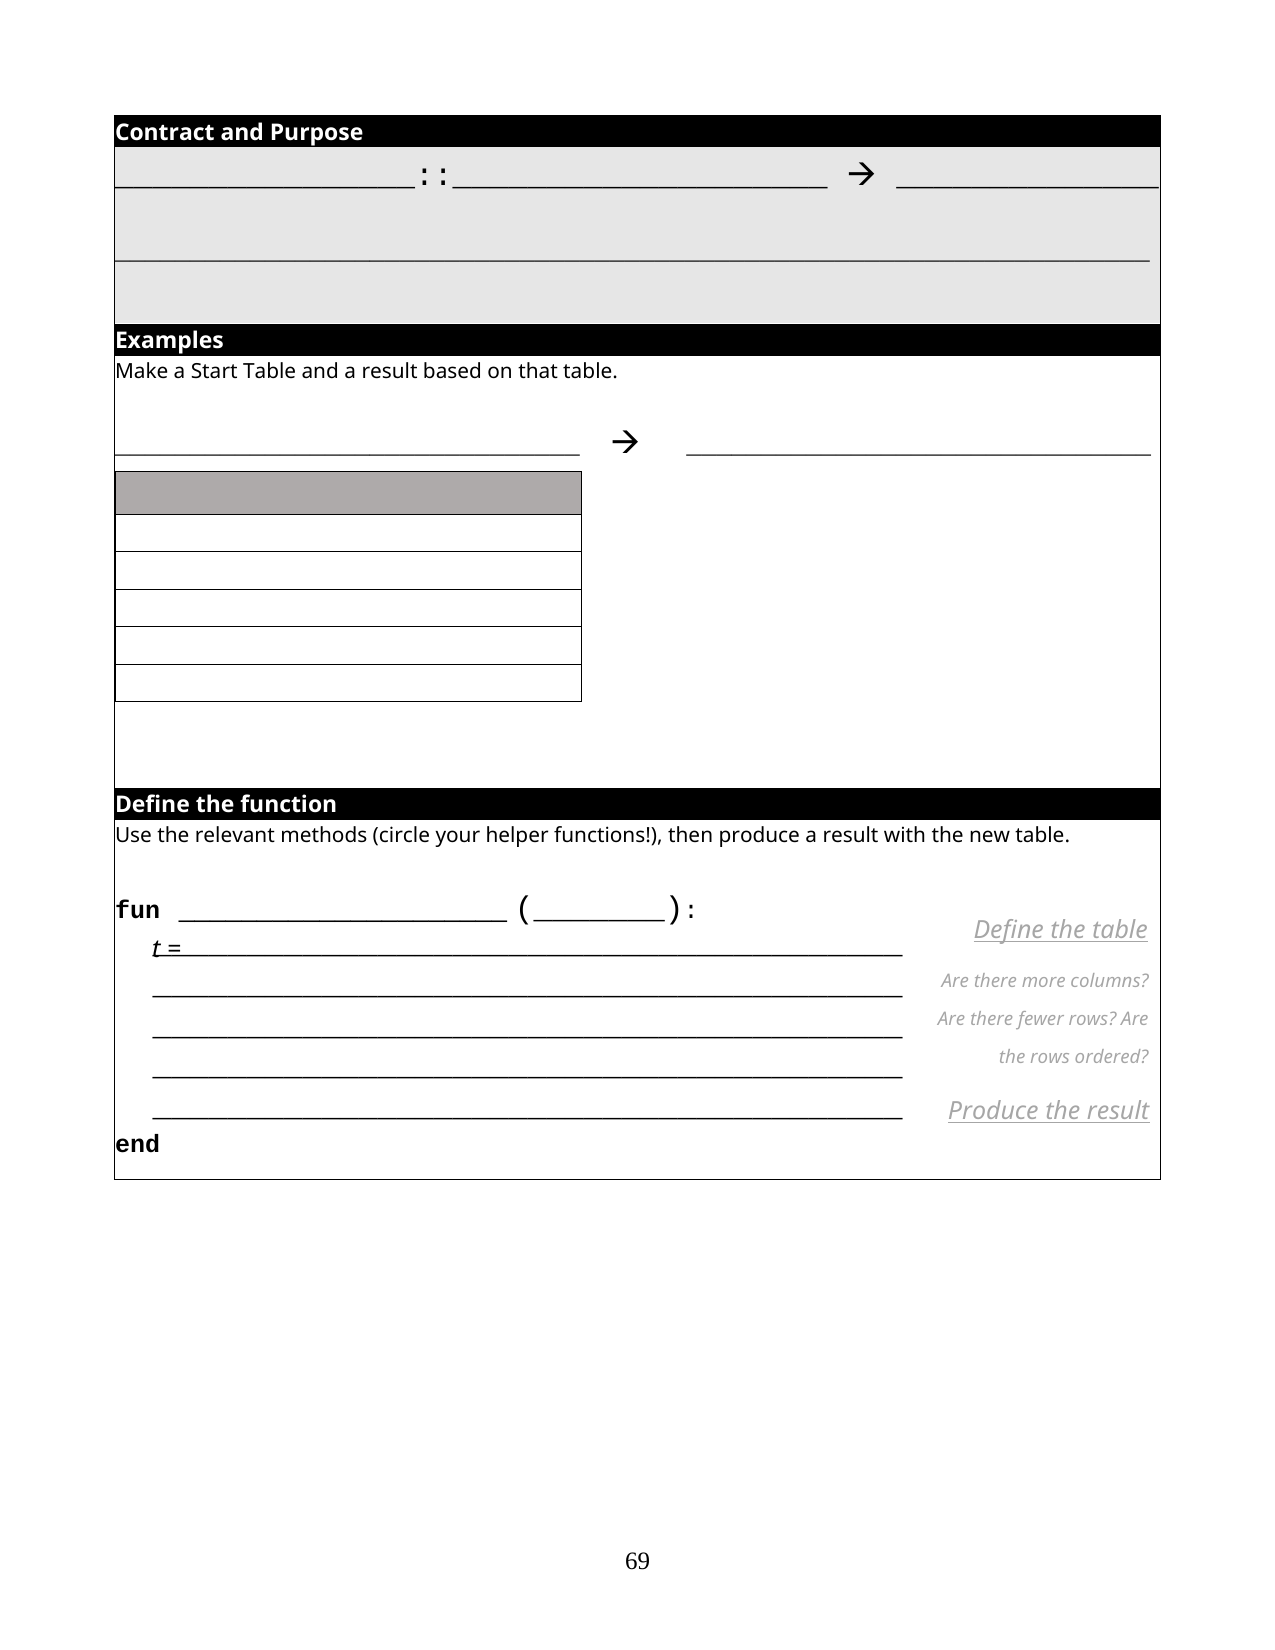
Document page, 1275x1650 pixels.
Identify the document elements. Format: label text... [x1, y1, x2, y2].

table_cell Examples Make a Start Table and a result based on that table. _______________________________ _______________________________ [115, 356, 1160, 787]
table_header Contract and Purpose ________________::____________________ ______________ _____________________________________________________________________ [115, 147, 1160, 323]
table_cell Define the function Use the relevant methods (circle your helper functions!), then produce a result with the new table. fun _____________________ (_______): ________________________________________ ________________________________________ ________________________________________ ________________________________________ ________________________________________ end [115, 820, 1160, 1179]
